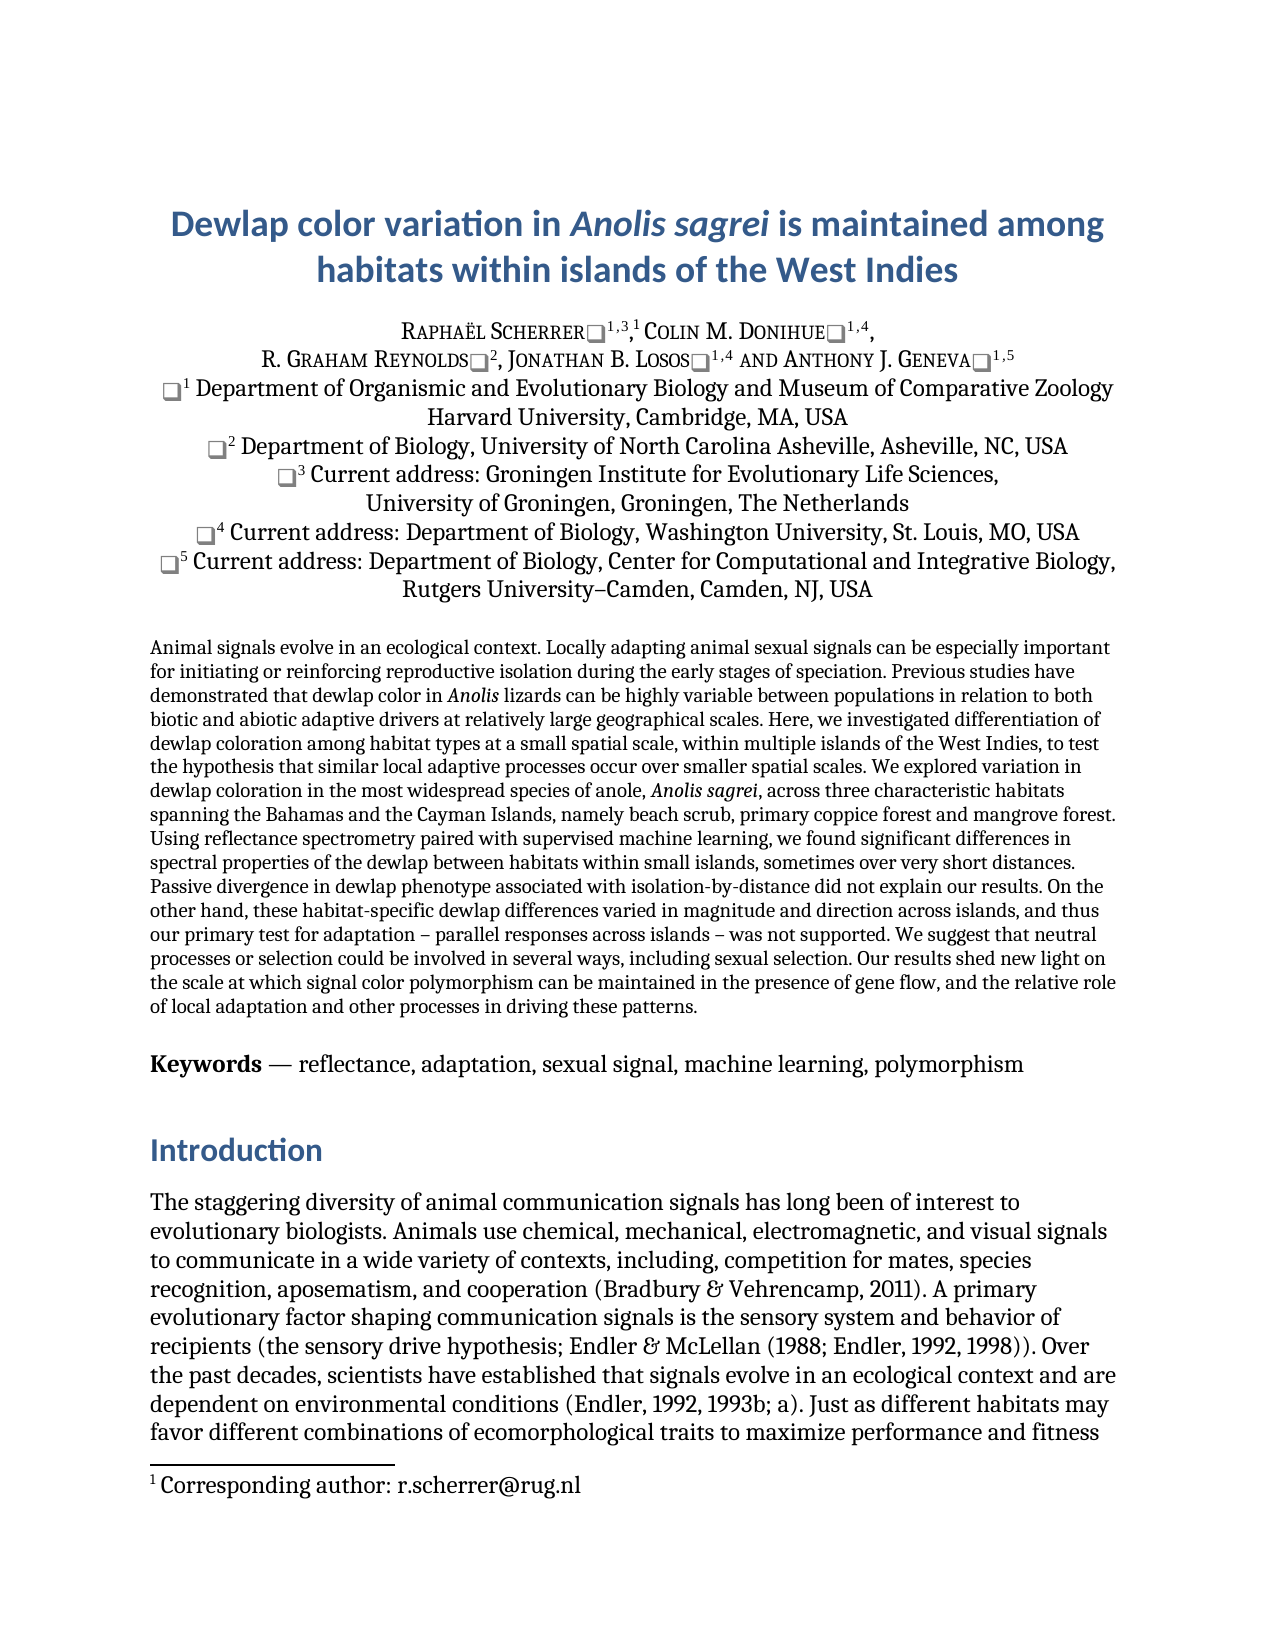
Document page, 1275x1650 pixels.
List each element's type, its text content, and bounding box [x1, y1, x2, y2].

title Dewlap color variation in Anolis sagrei is maintained among habitats within islands of the West Indies [150, 200, 1125, 292]
text Keywords — reflectance, adaptation, sexual signal, machine learning, polymorphism [150, 1050, 1125, 1079]
text Animal signals evolve in an ecological context. Locally adapting animal sexual signals can be especially important for initiating or reinforcing reproductive isolation during the early stages of speciation. Previous studies have demonstrated that dewlap color in Anolis lizards can be highly variable between populations in relation to both biotic and abiotic adaptive drivers at relatively large geographical scales. Here, we investigated differentiation of dewlap coloration among habitat types at a small spatial scale, within multiple islands of the West Indies, to test the hypothesis that similar local adaptive processes occur over smaller spatial scales. We explored variation in dewlap coloration in the most widespread species of anole, Anolis sagrei, across three characteristic habitats spanning the Bahamas and the Cayman Islands, namely beach scrub, primary coppice forest and mangrove forest. Using reflectance spectrometry paired with supervised machine learning, we found significant differences in spectral properties of the dewlap between habitats within small islands, sometimes over very short distances. Passive divergence in dewlap phenotype associated with isolation-by-distance did not explain our results. On the other hand, these habitat-specific dewlap differences varied in magnitude and direction across islands, and thus our primary test for adaptation – parallel responses across islands – was not supported. We suggest that neutral processes or selection could be involved in several ways, including sexual selection. Our results shed new light on the scale at which signal color polymorphism can be maintained in the presence of gene flow, and the relative role of local adaptation and other processes in driving these patterns. [150, 635, 1125, 1019]
subtitle Introduction [150, 1129, 1125, 1169]
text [150, 1188, 1125, 1447]
text Raphaël Scherrer, Colin M. Donihue, R. Graham Reynolds, Jonathan B. Losos and Anthony J. Geneva Department of Organismic and Evolutionary Biology and Museum of Comparative Zoology Harvard University, Cambridge, MA, USA Department of Biology, University of North Carolina Asheville, Asheville, NC, USA Current address: Groningen Institute for Evolutionary Life Sciences, University of Groningen, Groningen, The Netherlands Current address: Department of Biology, Washington University, St. Louis, MO, USA Current address: Department of Biology, Center for Computational and Integrative Biology, Rutgers University–Camden, Camden, NJ, USA [150, 317, 1125, 604]
